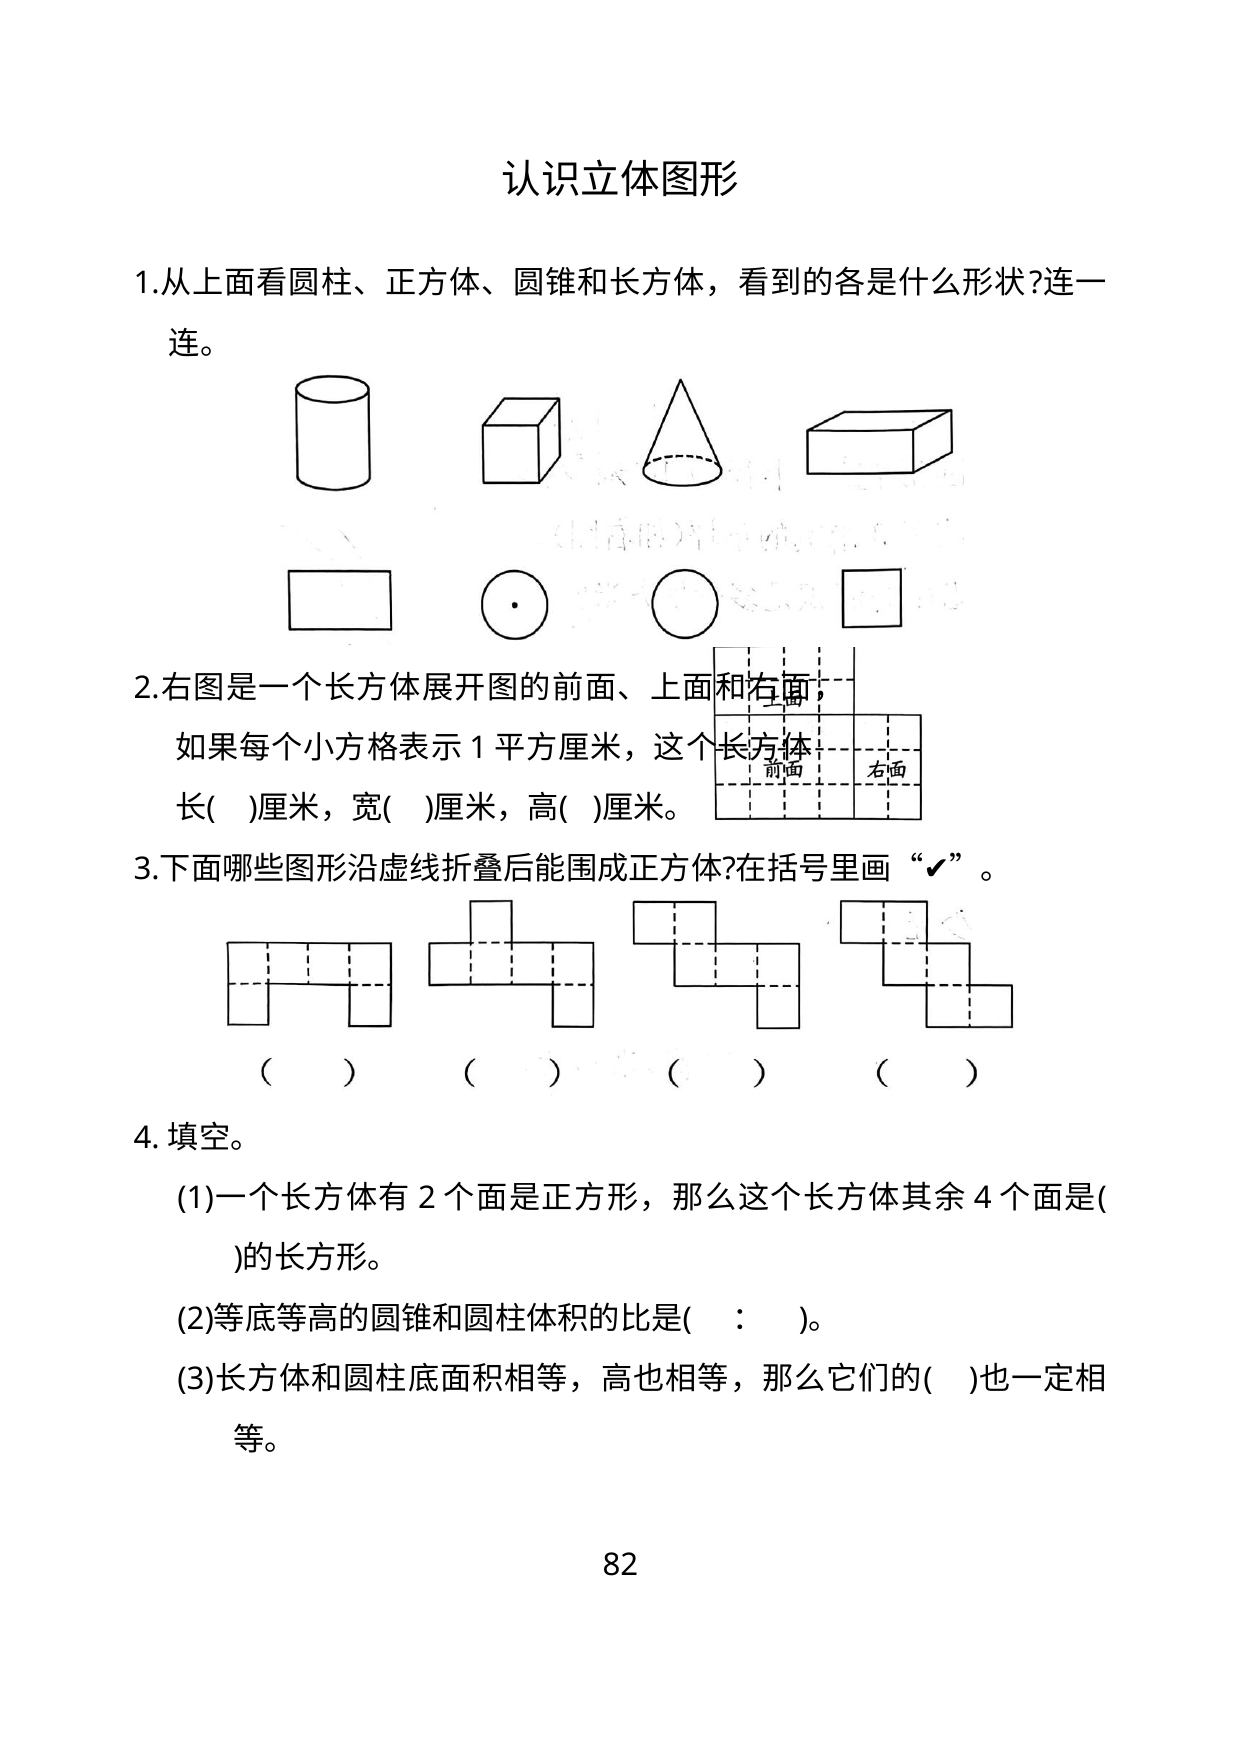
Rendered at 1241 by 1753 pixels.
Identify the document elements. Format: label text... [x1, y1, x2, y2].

text (1)一个长方体有2个面是正方形，那么这个长方体其余4个面是( )的长方形。 [177, 1154, 1107, 1275]
picture [276, 360, 964, 821]
picture [215, 885, 1026, 1094]
text 认识立体图形 [133, 148, 1107, 202]
text 4. 填空。 [133, 1093, 1107, 1154]
text 82 [133, 1521, 1107, 1581]
text 1.从上面看圆柱、正方体、圆锥和长方体，看到的各是什么形状?连一连。 [133, 239, 1107, 360]
text (2)等底等高的圆锥和圆柱体积的比是( ： )。 [177, 1275, 1107, 1335]
text (3)长方体和圆柱底面积相等，高也相等，那么它们的( )也一定相等。 [177, 1335, 1107, 1456]
text 2.右图是一个长方体展开图的前面、上面和右面，如果每个小方格表示1平方厘米，这个长方体长( )厘米，宽( )厘米，高( )厘米。 [133, 643, 813, 825]
text 3.下面哪些图形沿虚线折叠后能围成正方体?在括号里画“✔”。 [133, 825, 1107, 885]
